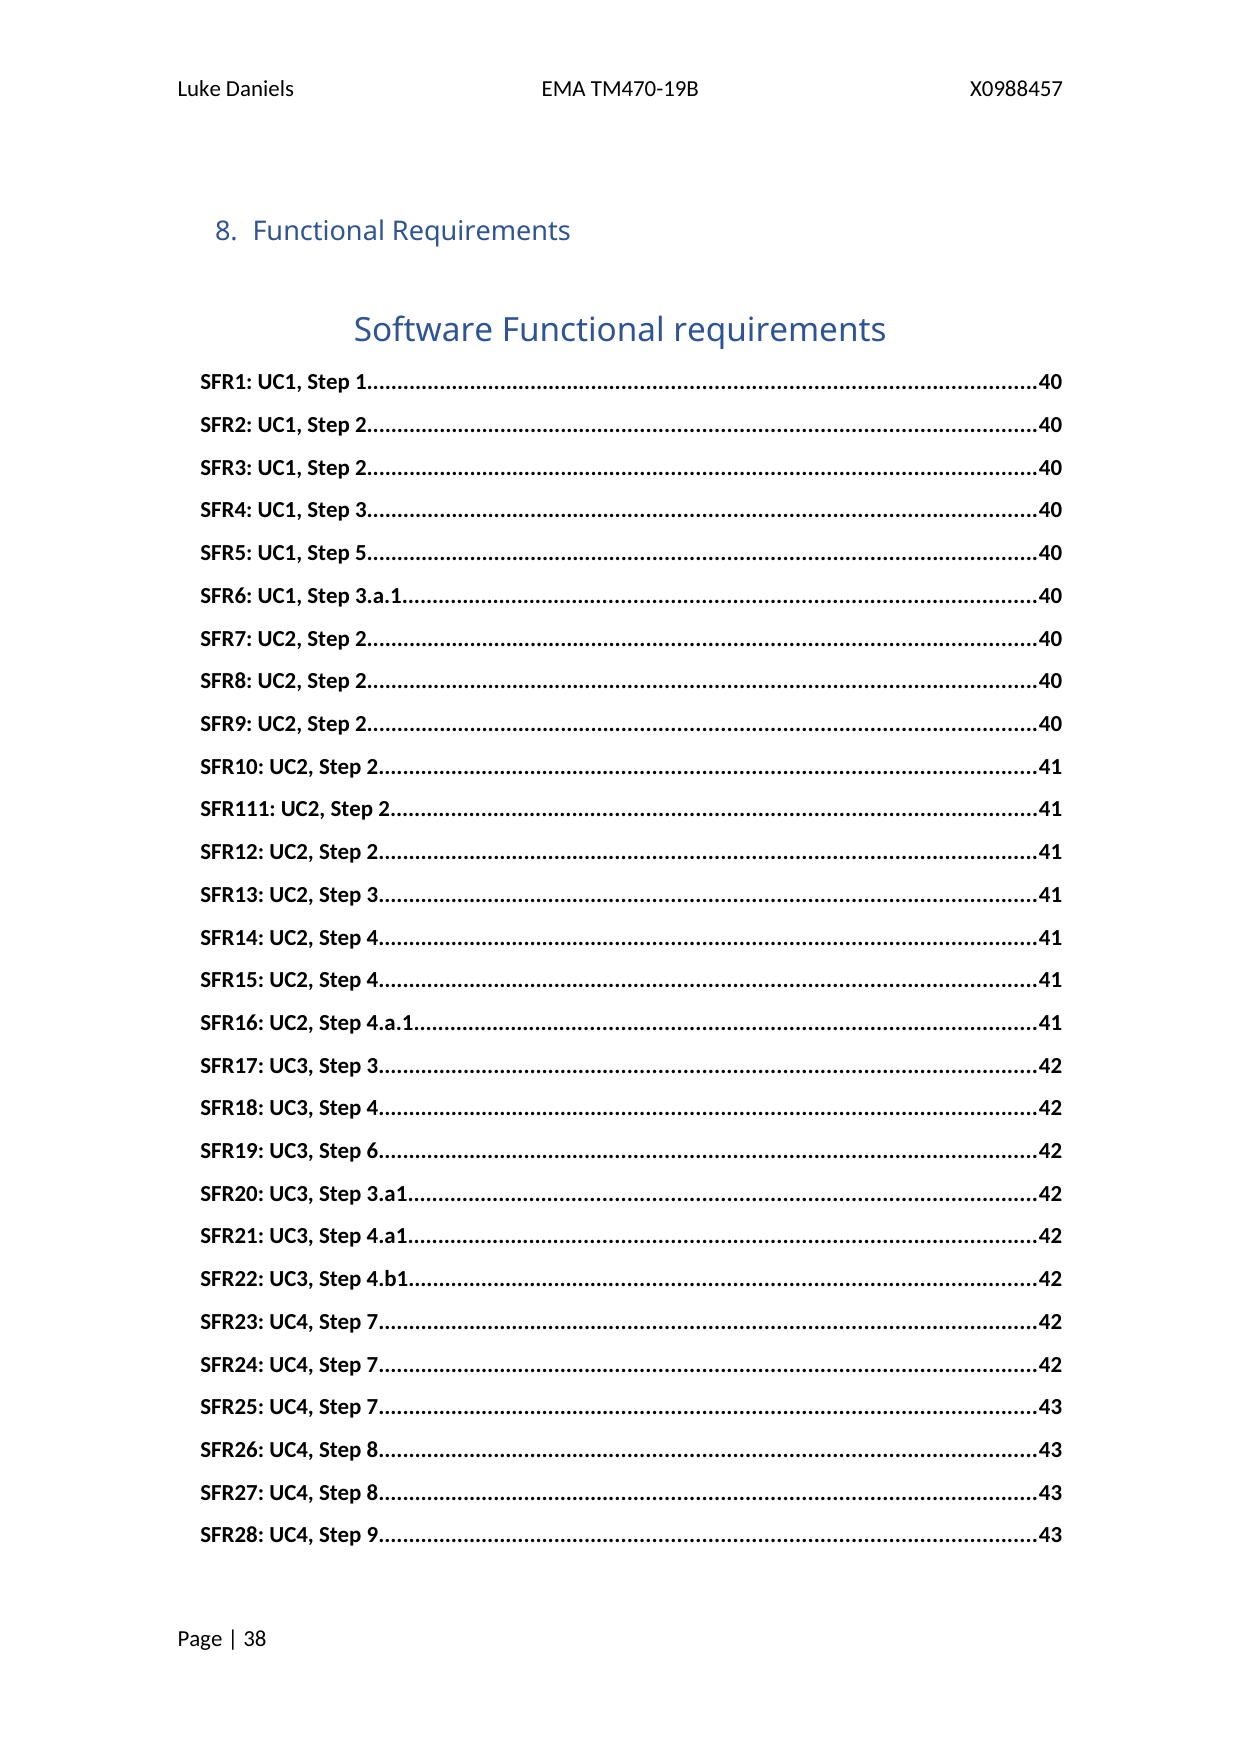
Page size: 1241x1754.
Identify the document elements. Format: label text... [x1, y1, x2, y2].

subtitle Functional Requirements [215, 211, 1063, 248]
